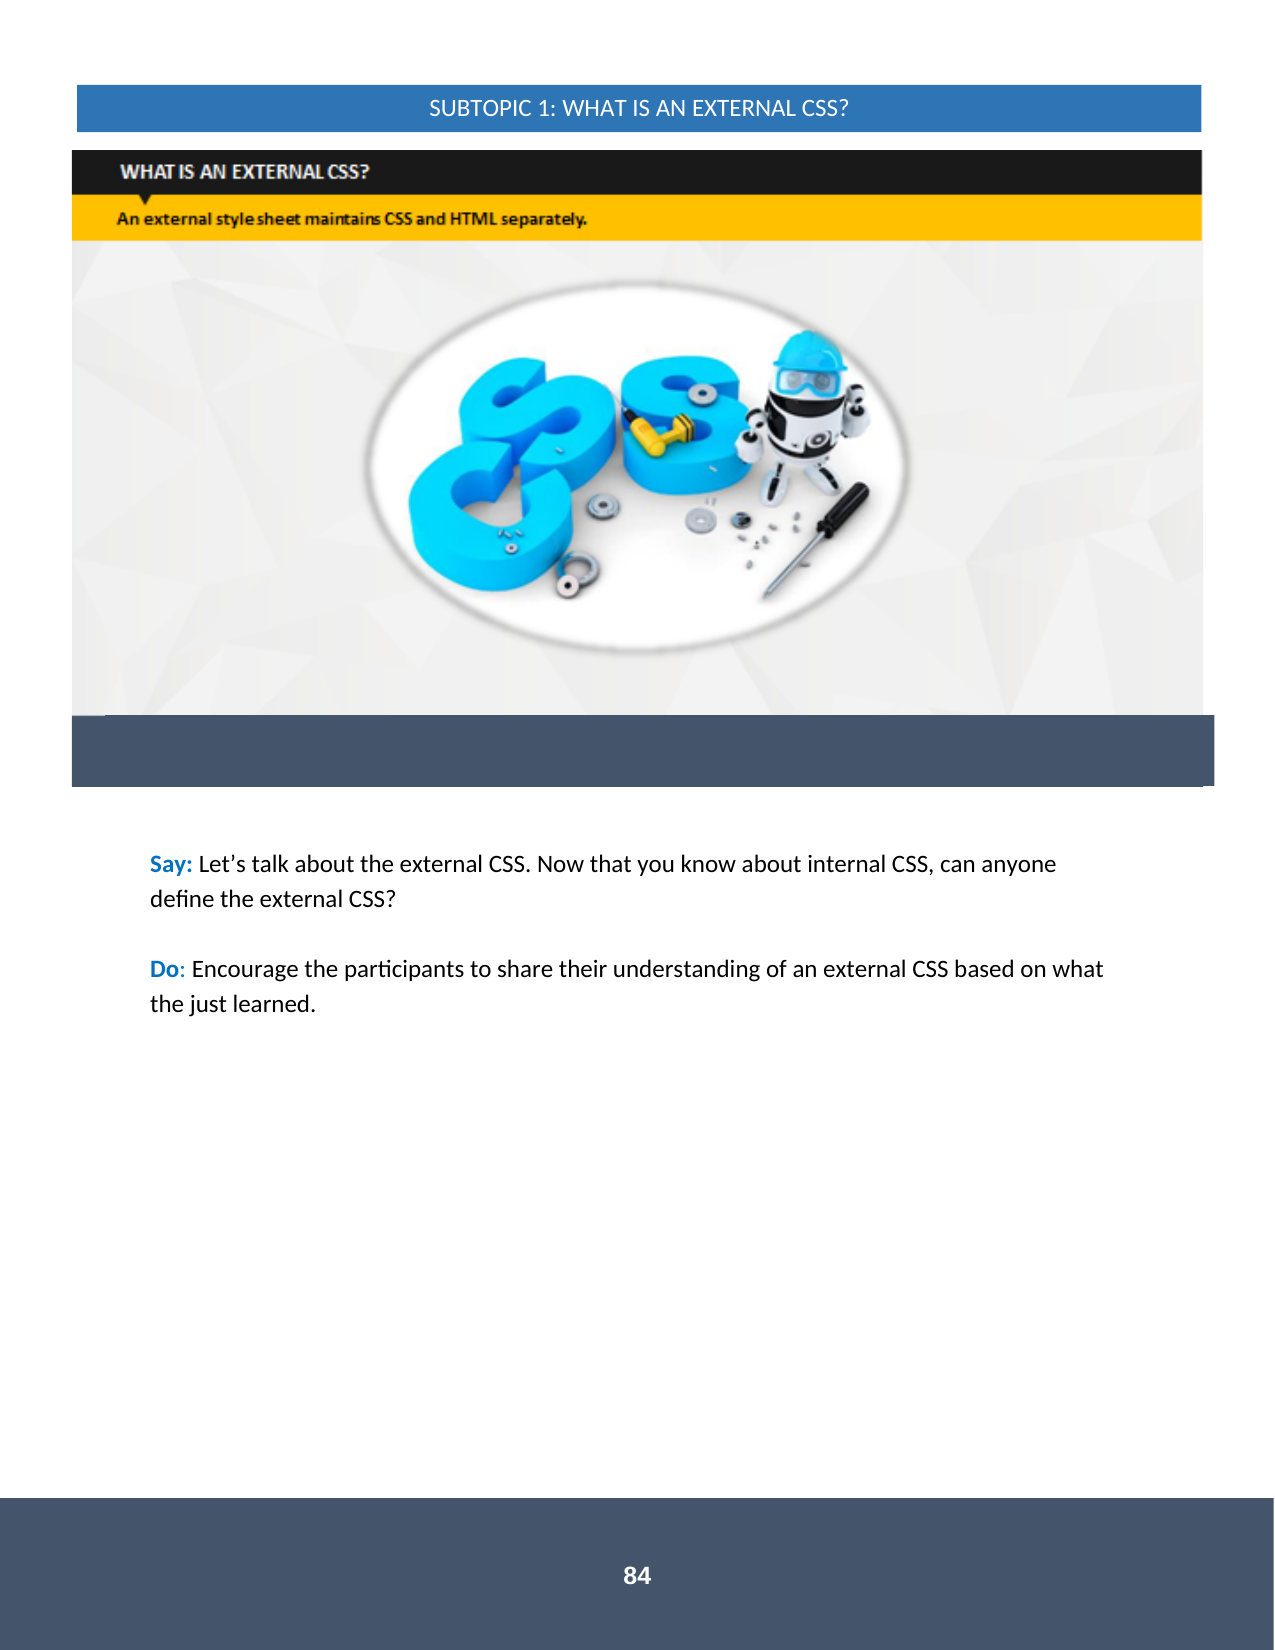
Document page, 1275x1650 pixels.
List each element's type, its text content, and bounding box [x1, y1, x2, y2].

text Say: Let’s talk about the external CSS. Now that you know about internal CSS, can anyone define the external CSS? Do: Encourage the participants to share their understanding of an external CSS based on what the just learned. [150, 848, 1125, 1019]
picture [71, 150, 1215, 787]
